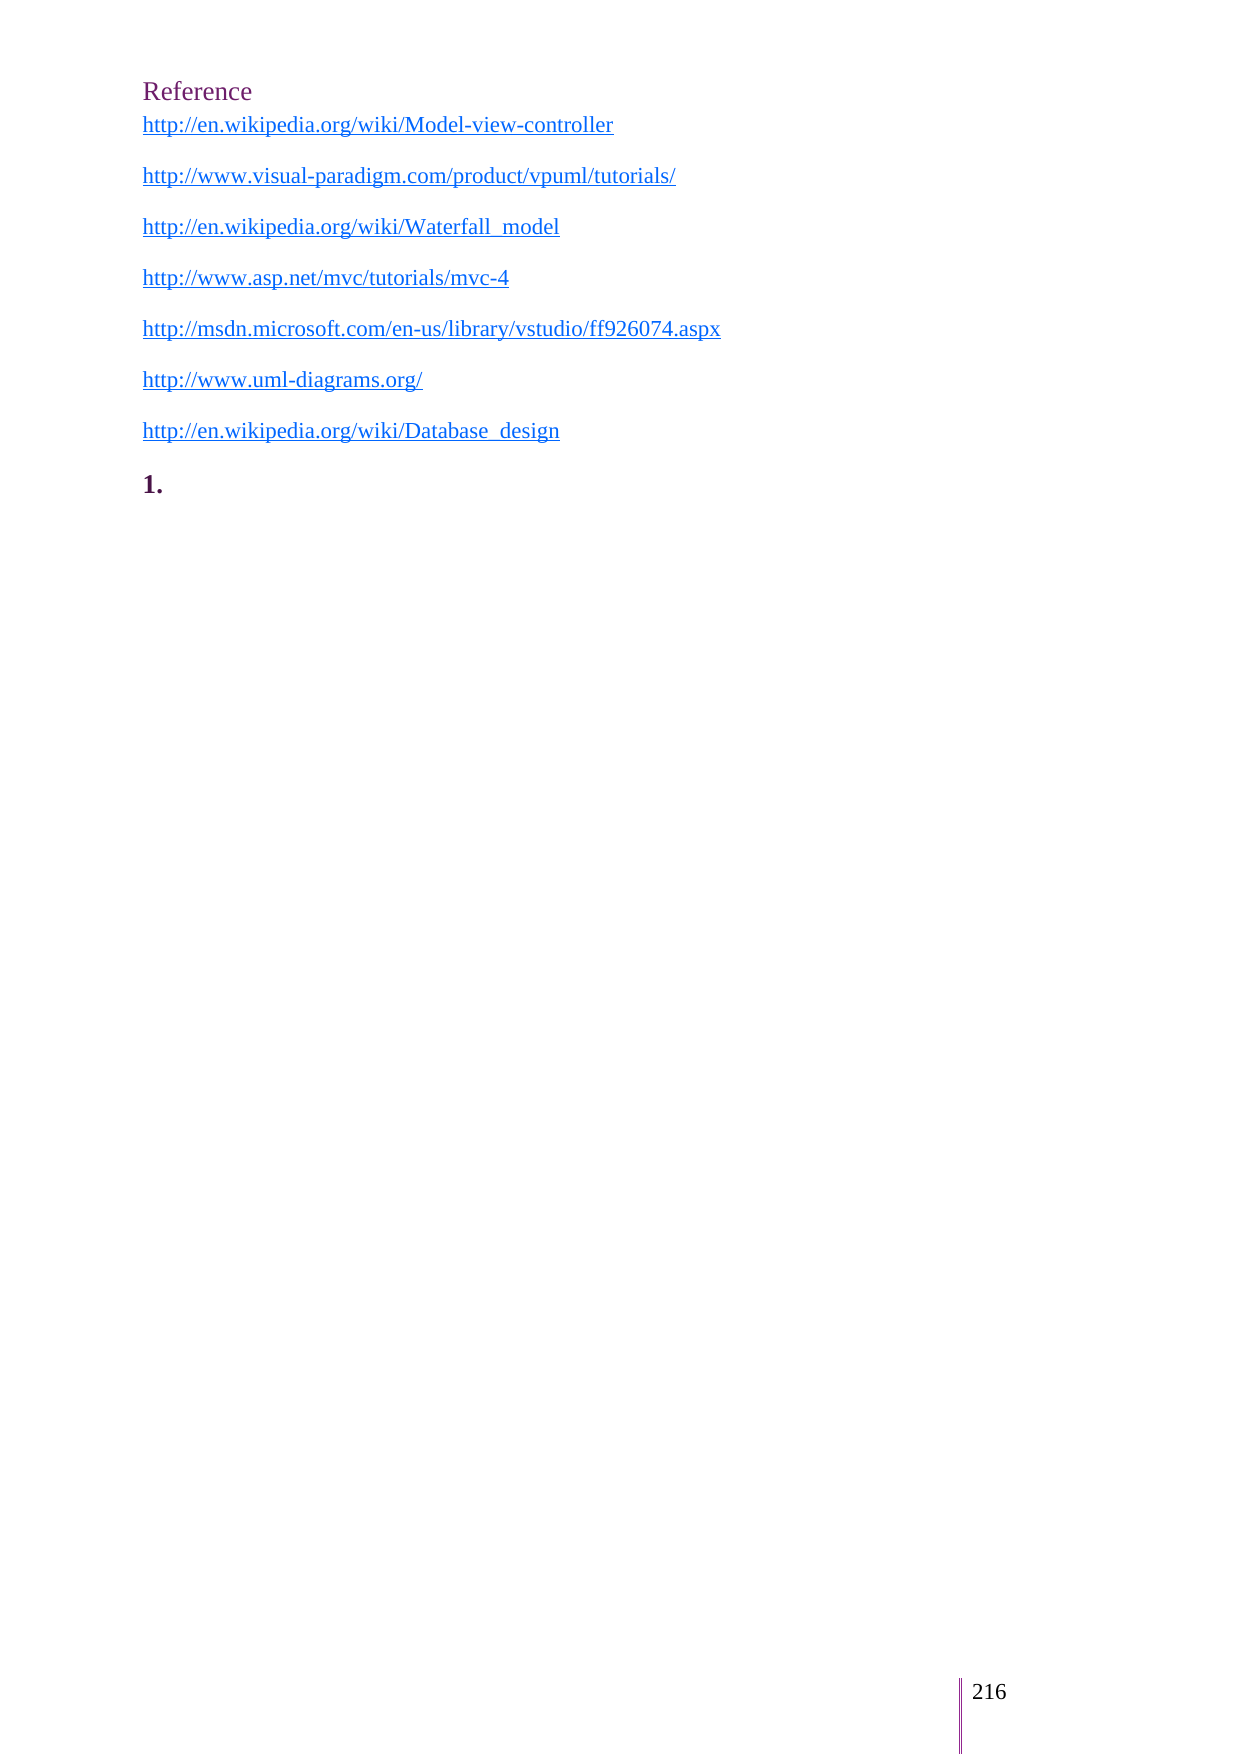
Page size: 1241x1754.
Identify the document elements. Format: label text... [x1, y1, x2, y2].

text http://en.wikipedia.org/wiki/Waterfall_model [142, 213, 1165, 239]
text http://en.wikipedia.org/wiki/Database_design [142, 417, 1165, 443]
text http://msdn.microsoft.com/en-us/library/vstudio/ff926074.aspx [142, 315, 1165, 341]
text http://en.wikipedia.org/wiki/Model-view-controller [142, 111, 1165, 137]
text http://www.uml-diagrams.org/ [142, 366, 1165, 392]
text http://www.asp.net/mvc/tutorials/mvc-4 [142, 264, 1165, 290]
text http://www.visual-paradigm.com/product/vpuml/tutorials/ [142, 162, 1165, 188]
subtitle Reference [142, 75, 1165, 106]
